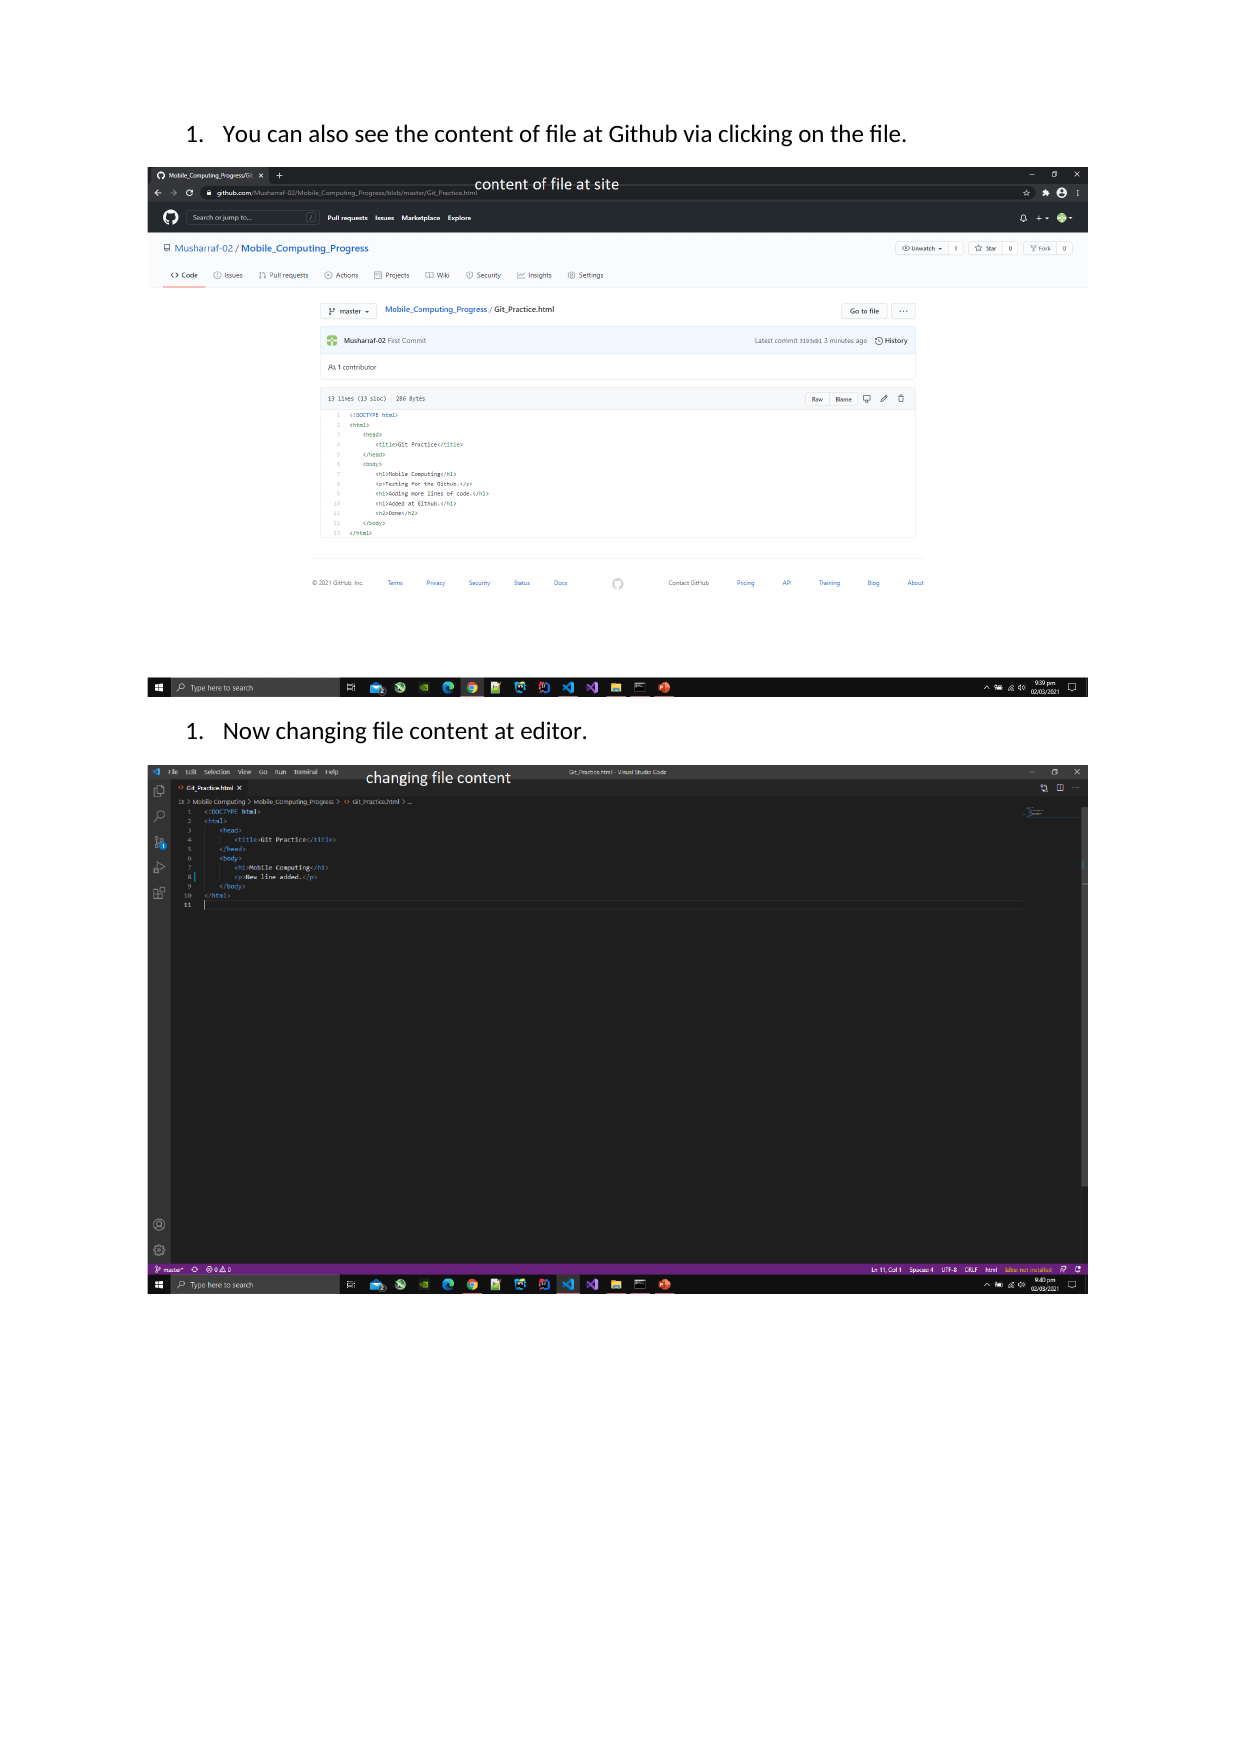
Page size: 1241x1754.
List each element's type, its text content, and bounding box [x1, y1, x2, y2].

list You can also see the content of file at Github via clicking on the file. [185, 118, 1092, 149]
picture [147, 167, 1088, 697]
list Now changing file content at editor. [185, 715, 1092, 746]
picture [147, 765, 1088, 1294]
